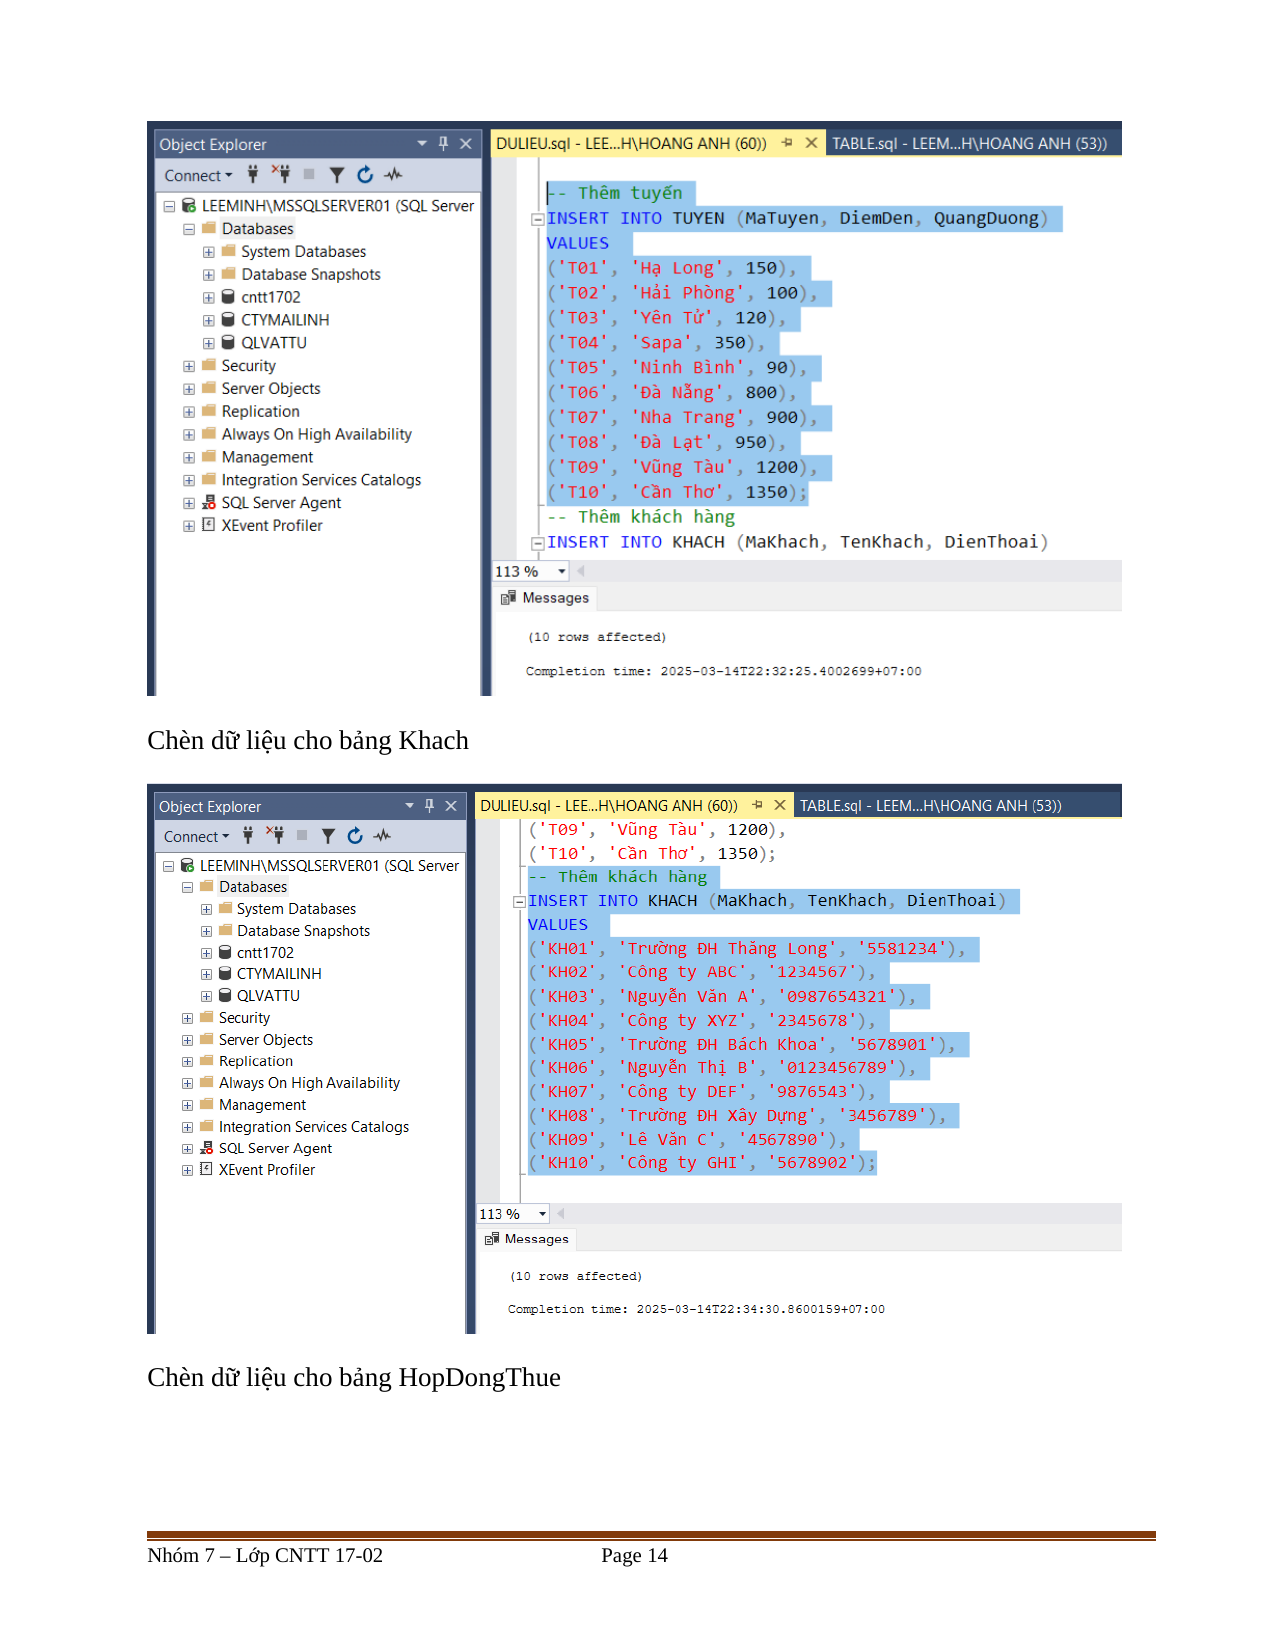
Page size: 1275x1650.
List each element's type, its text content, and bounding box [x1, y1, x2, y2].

picture [147, 783, 1122, 1334]
picture [147, 121, 1122, 696]
text Chèn dữ liệu cho bảng HopDongThue [147, 1361, 1156, 1393]
text Chèn dữ liệu cho bảng Khach [147, 724, 1156, 755]
